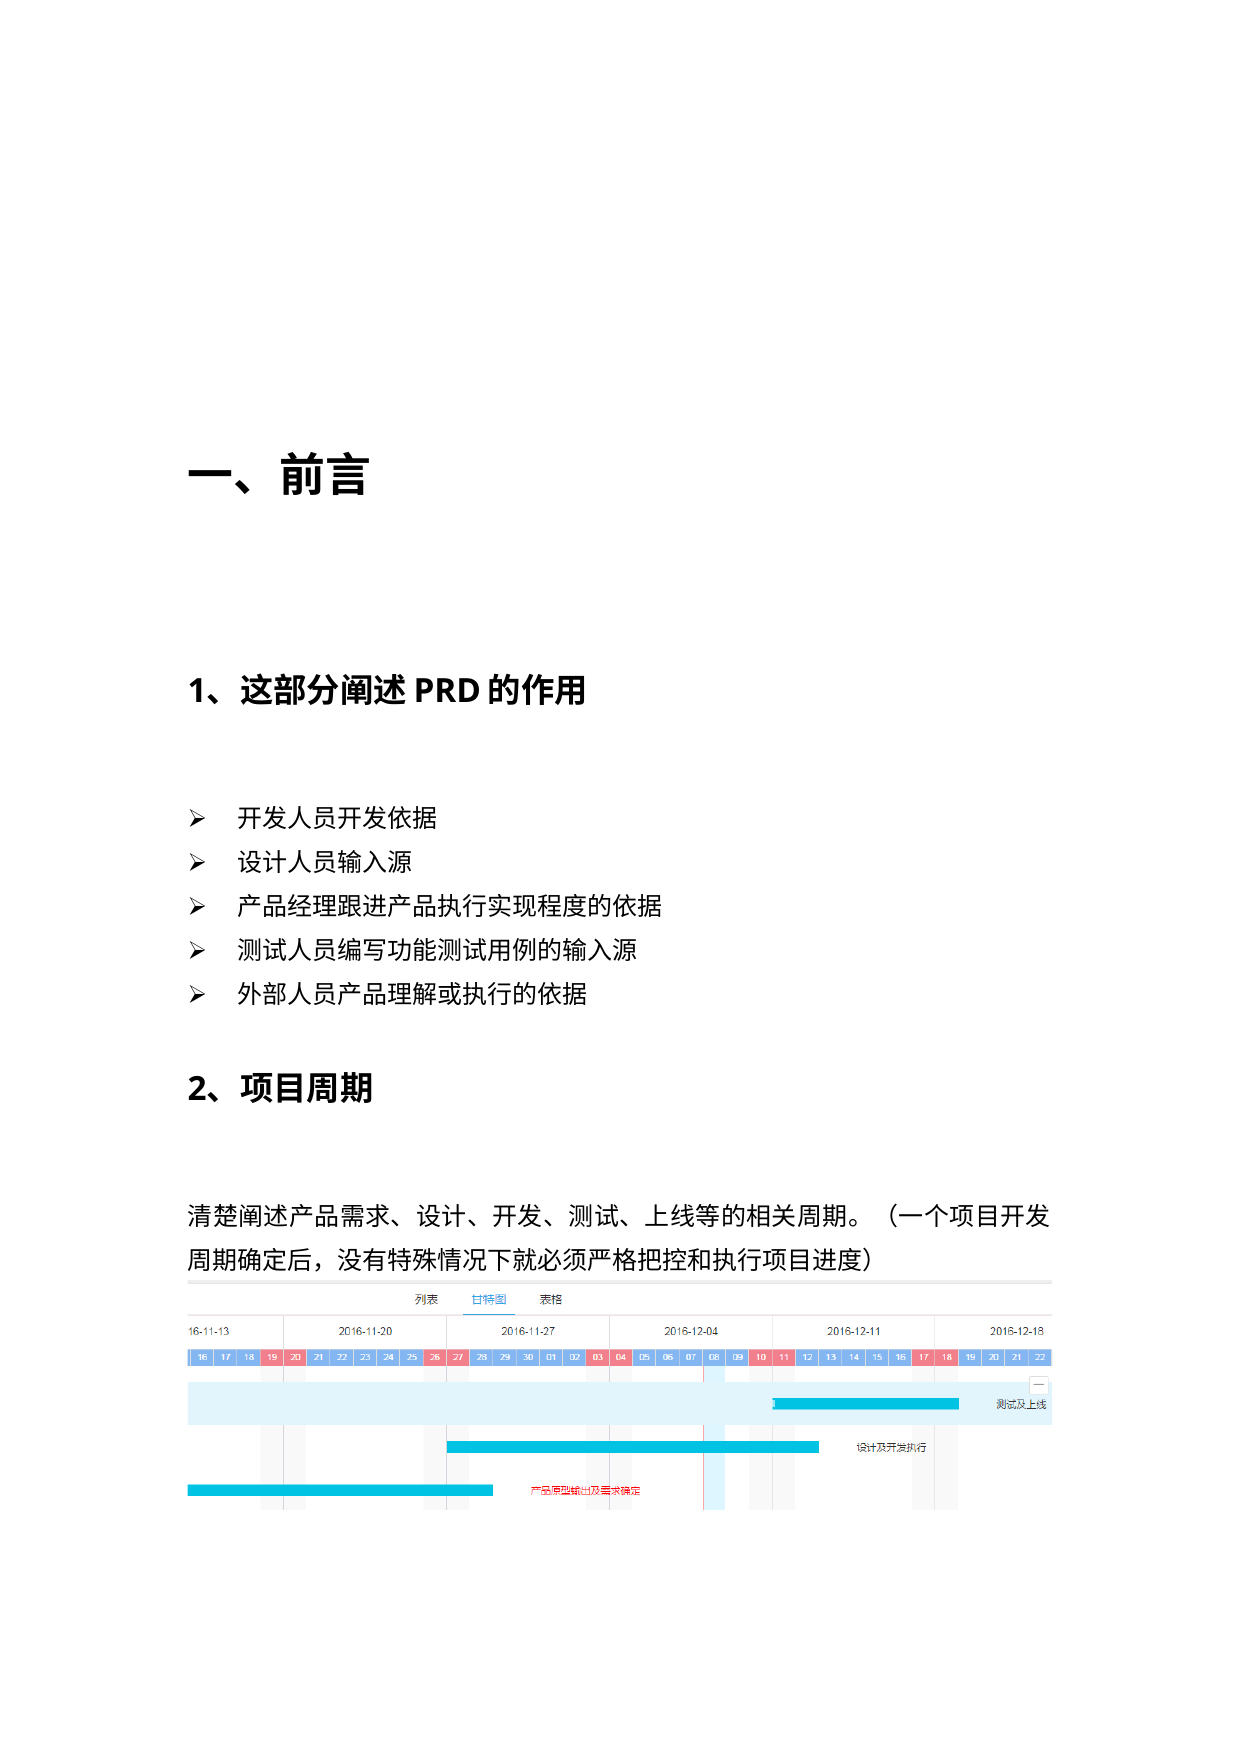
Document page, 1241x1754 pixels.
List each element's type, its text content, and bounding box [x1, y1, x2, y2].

list 开发人员开发依据 [187, 794, 1053, 838]
subtitle 一、前言 [187, 428, 1053, 516]
list 测试人员编写功能测试用例的输入源 [187, 926, 1053, 971]
list 设计人员输入源 [187, 838, 1053, 882]
subtitle 1、这部分阐述PRD的作用 [187, 644, 1053, 732]
list 外部人员产品理解或执行的依据 [187, 971, 1053, 1014]
list 产品经理跟进产品执行实现程度的依据 [187, 882, 1053, 926]
subtitle 2、项目周期 [187, 1042, 1053, 1130]
text 清楚阐述产品需求、设计、开发、测试、上线等的相关周期。（一个项目开发周期确定后，没有特殊情况下就必须严格把控和执行项目进度） [187, 1192, 1053, 1280]
picture [187, 1280, 1053, 1510]
